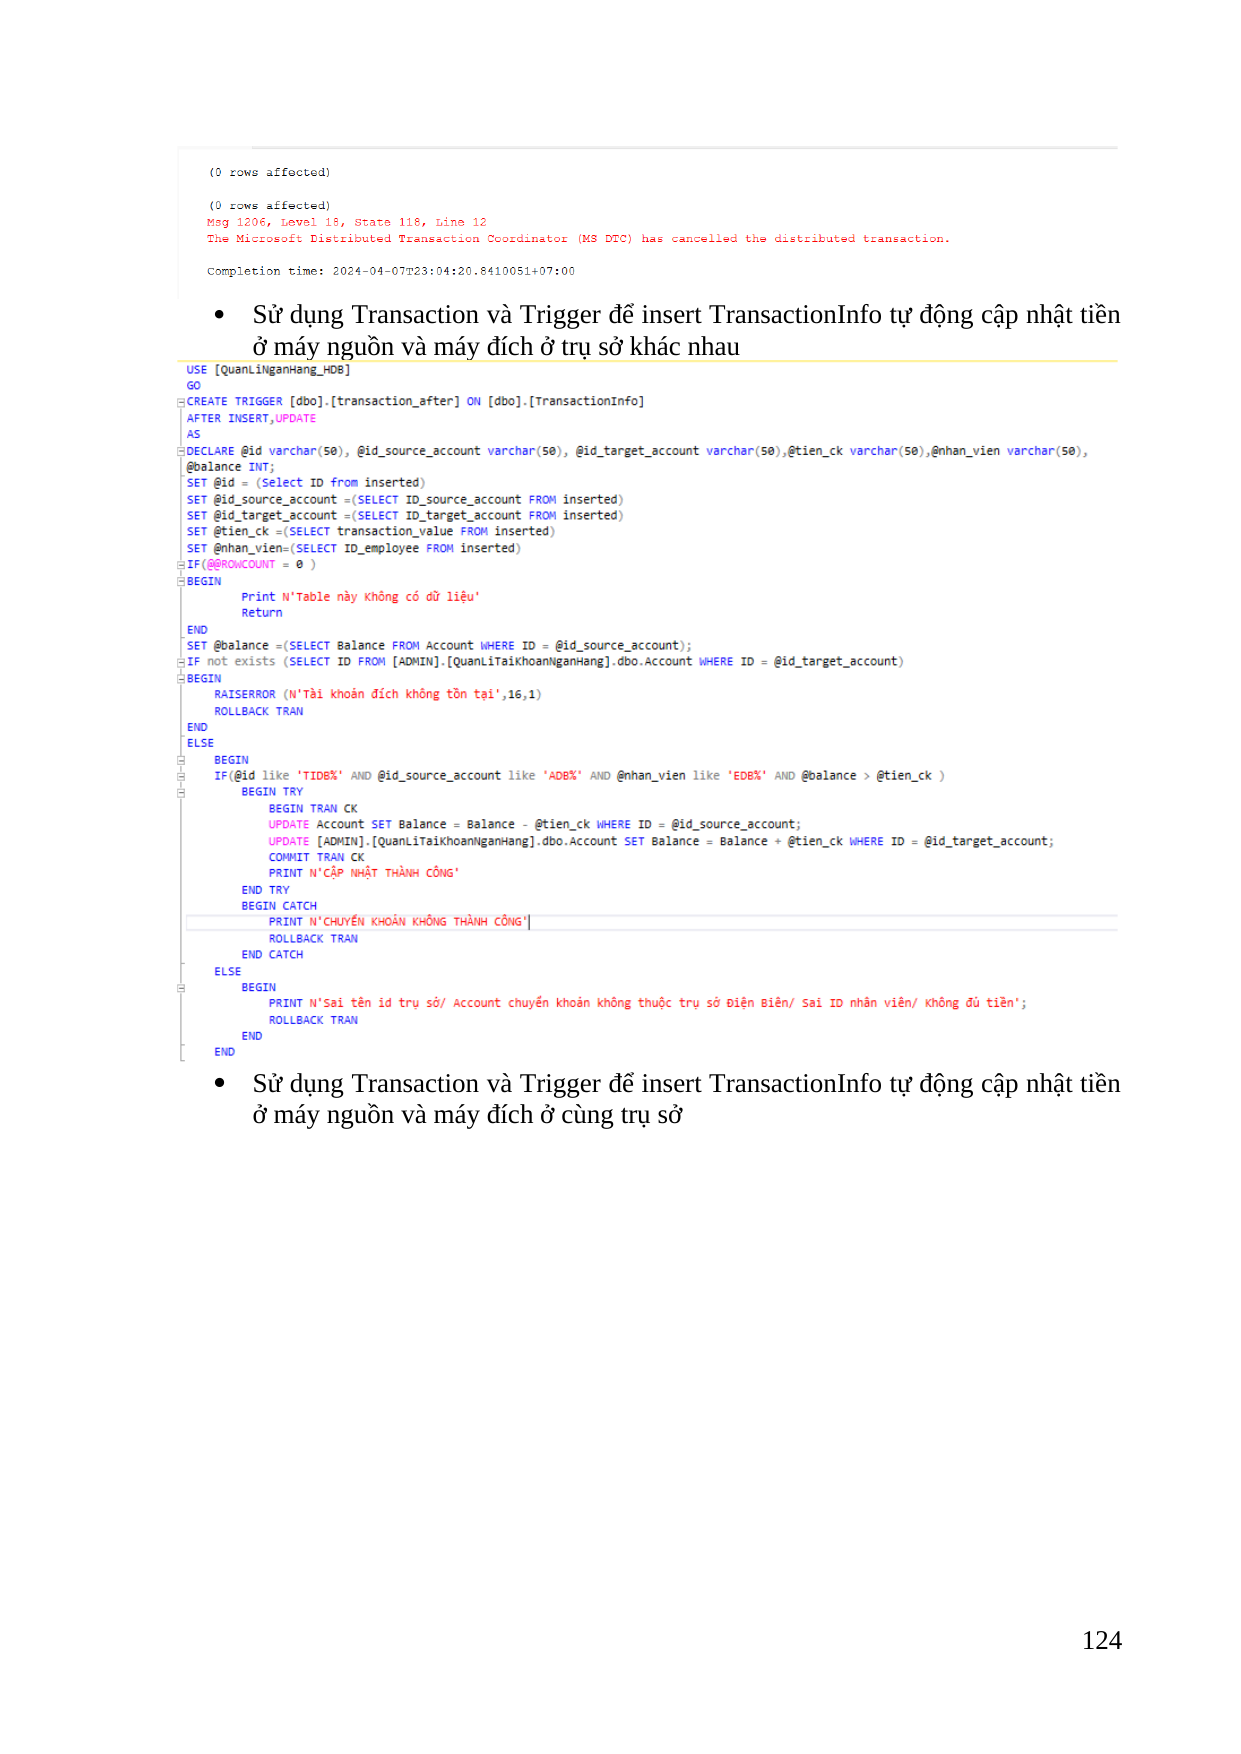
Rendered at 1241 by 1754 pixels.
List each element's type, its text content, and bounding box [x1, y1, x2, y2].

picture [177, 146, 1118, 299]
list Sử dụng Transaction và Trigger để insert TransactionInfo tự động cập nhật tiền ở máy nguồn và máy đích ở cùng trụ sở [215, 1067, 1122, 1129]
list Sử dụng Transaction và Trigger để insert TransactionInfo tự động cập nhật tiền ở máy nguồn và máy đích ở trụ sở khác nhau [215, 298, 1122, 361]
picture [177, 360, 1118, 1067]
